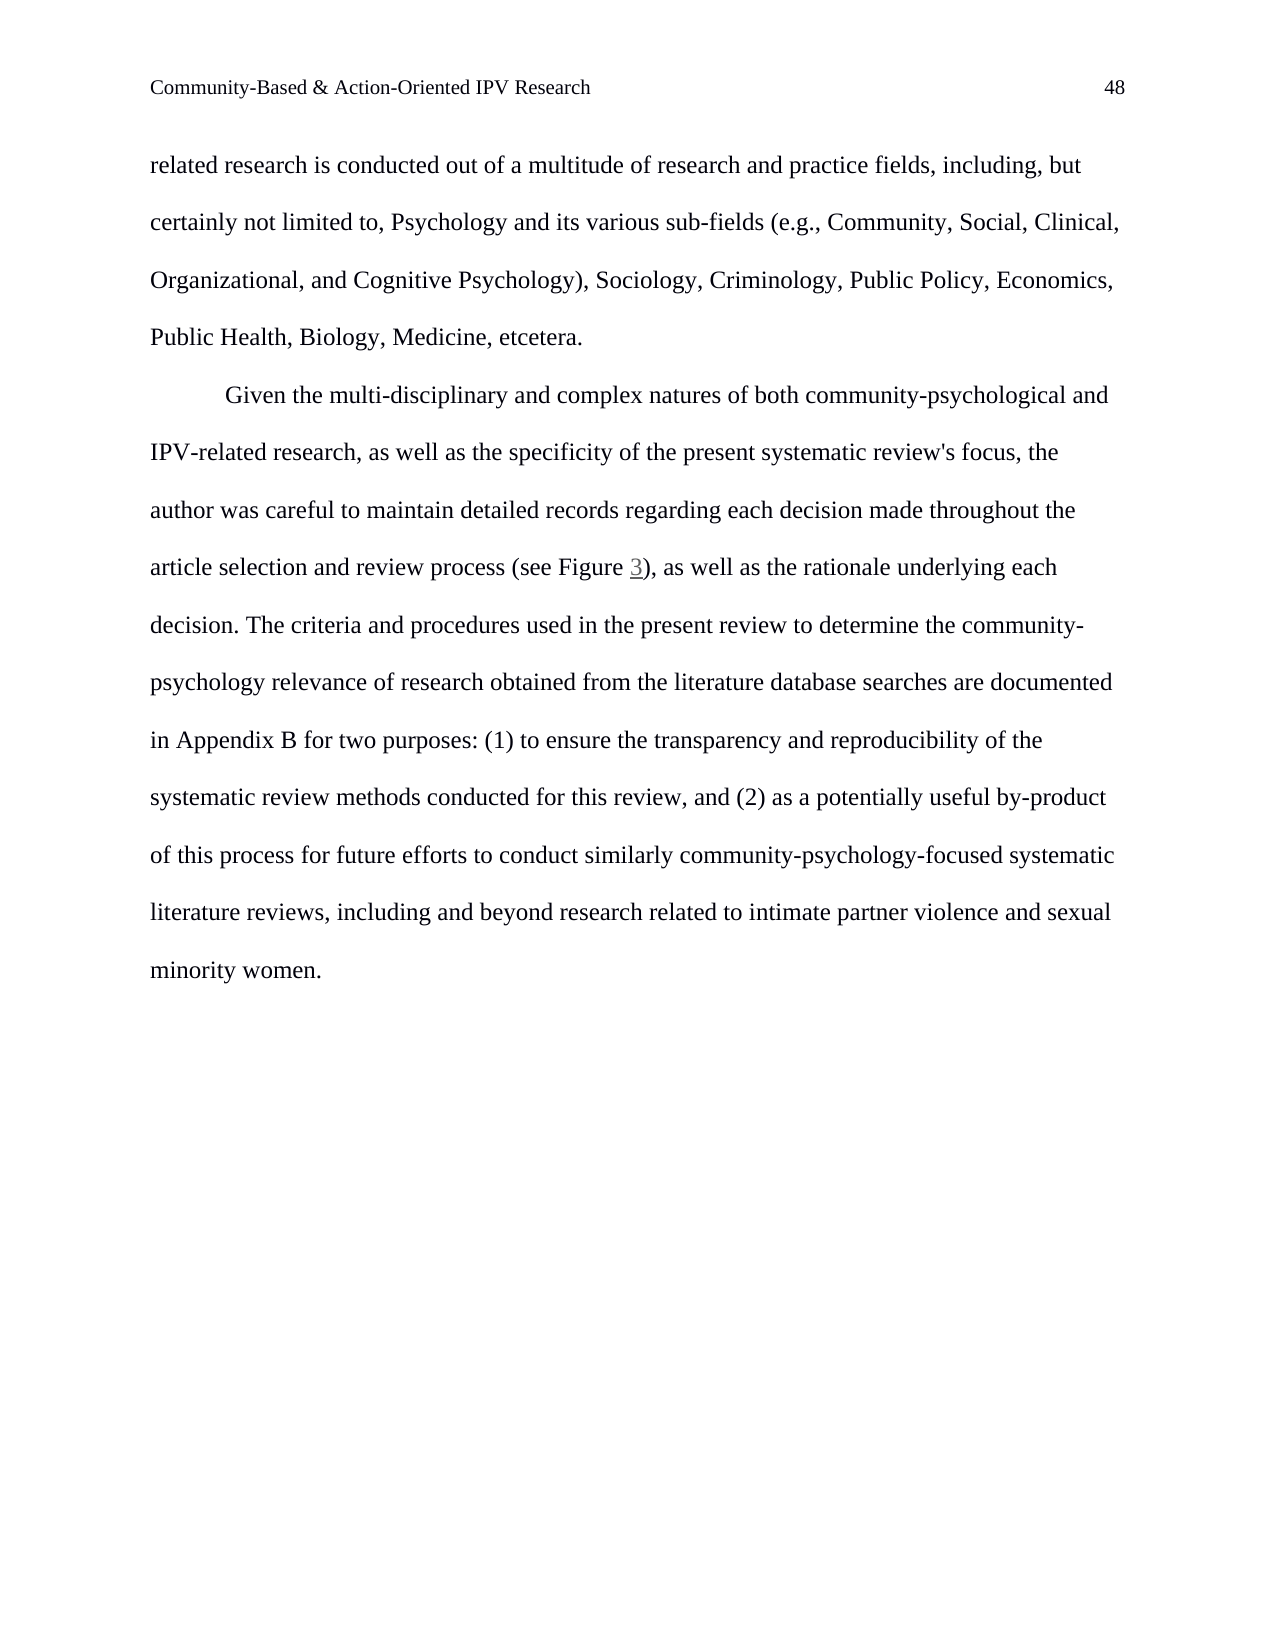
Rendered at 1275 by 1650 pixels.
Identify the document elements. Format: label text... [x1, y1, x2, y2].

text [150, 150, 1125, 351]
text Given the multi-disciplinary and complex natures of both community-psychological and IPV-related research, as well as the specificity of the present systematic review's focus, the author was careful to maintain detailed records regarding each decision made throughout the article selection and review process (see Figure 3), as well as the rationale underlying each decision. The criteria and procedures used in the present review to determine the community-psychology relevance of research obtained from the literature database searches are documented in Appendix B for two purposes: (1) to ensure the transparency and reproducibility of the systematic review methods conducted for this review, and (2) as a potentially useful by-product of this process for future efforts to conduct similarly community-psychology-focused systematic literature reviews, including and beyond research related to intimate partner violence and sexual minority women. [150, 380, 1125, 984]
